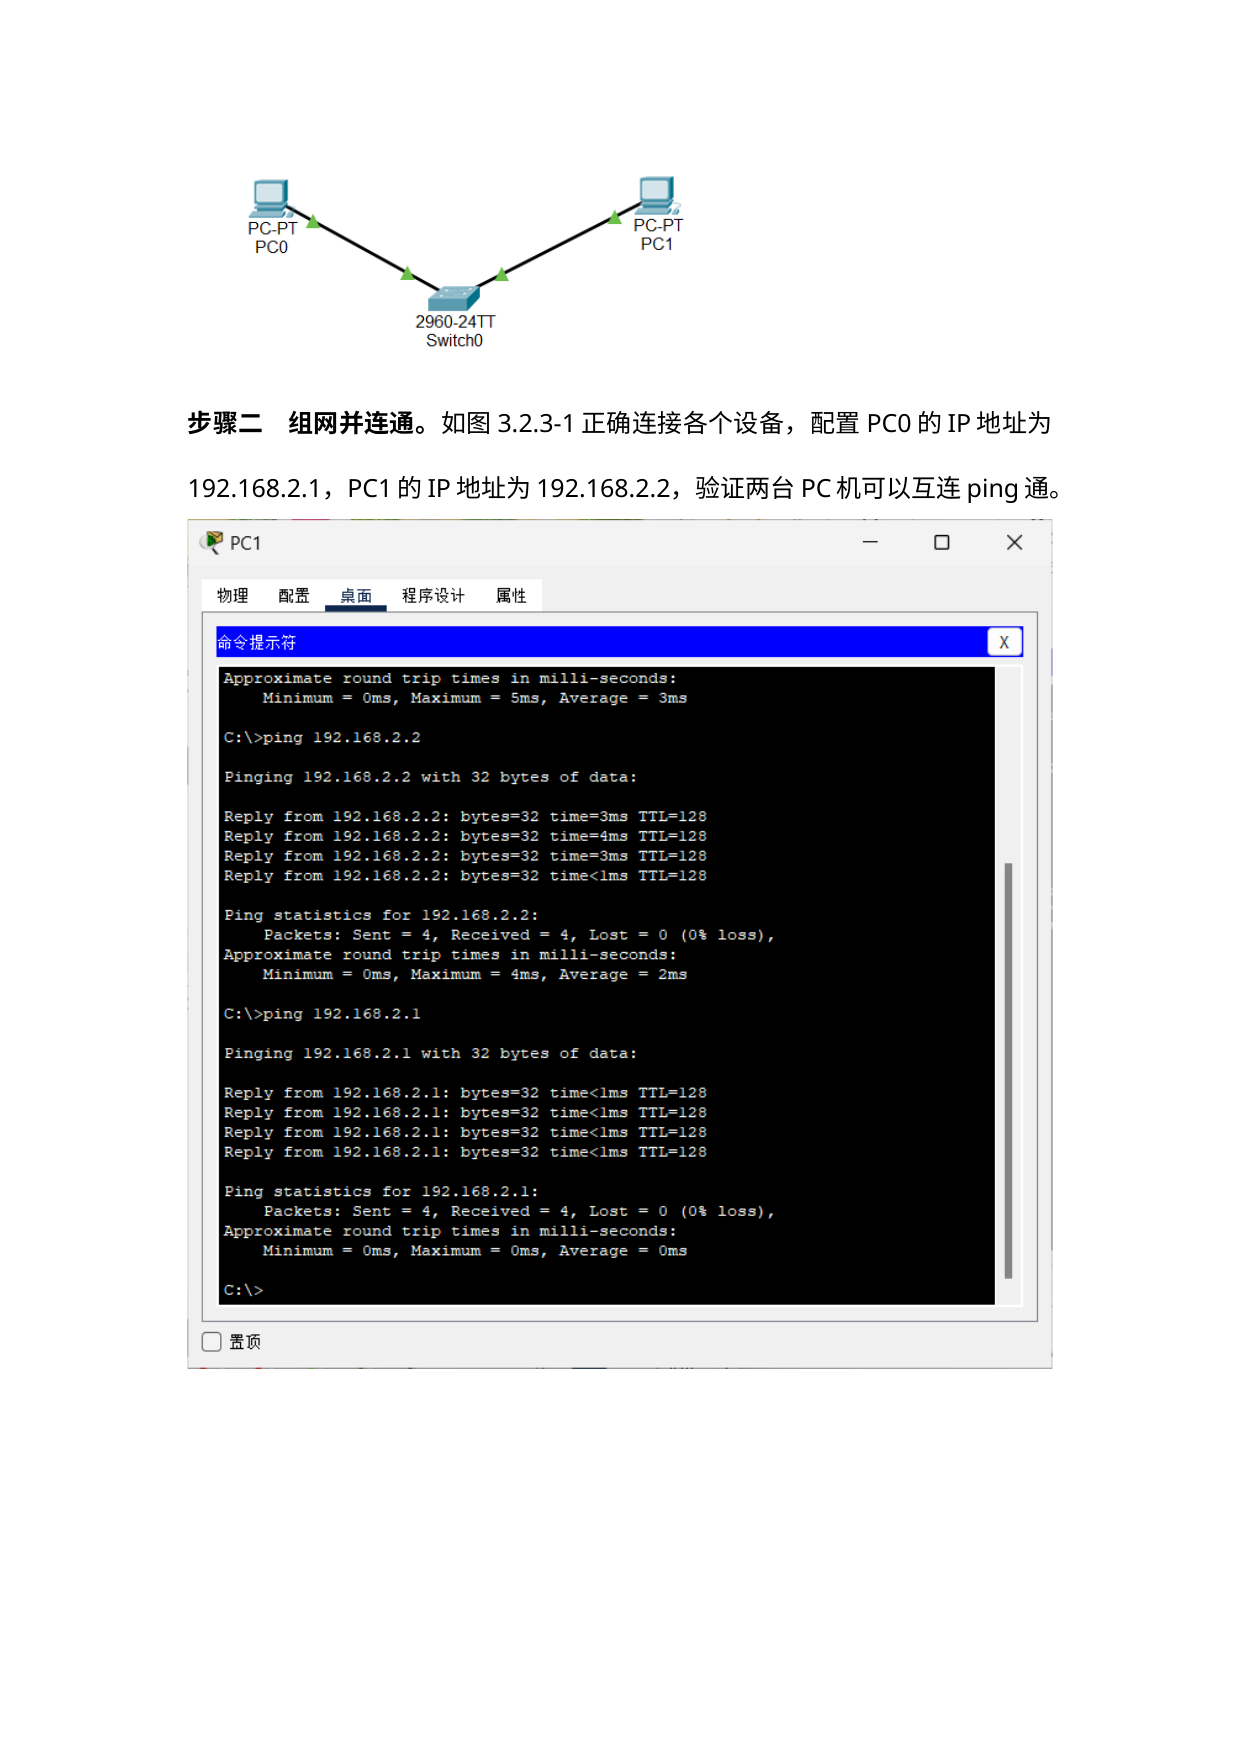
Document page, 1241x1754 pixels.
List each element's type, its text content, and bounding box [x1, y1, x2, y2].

picture [187, 519, 1053, 1369]
picture [187, 162, 737, 365]
text 步骤二 组网并连通。如图3.2.3-1正确连接各个设备，配置PC0的IP地址为192.168.2.1，PC1的IP地址为192.168.2.2，验证两台PC机可以互连ping通。 [187, 389, 1053, 519]
